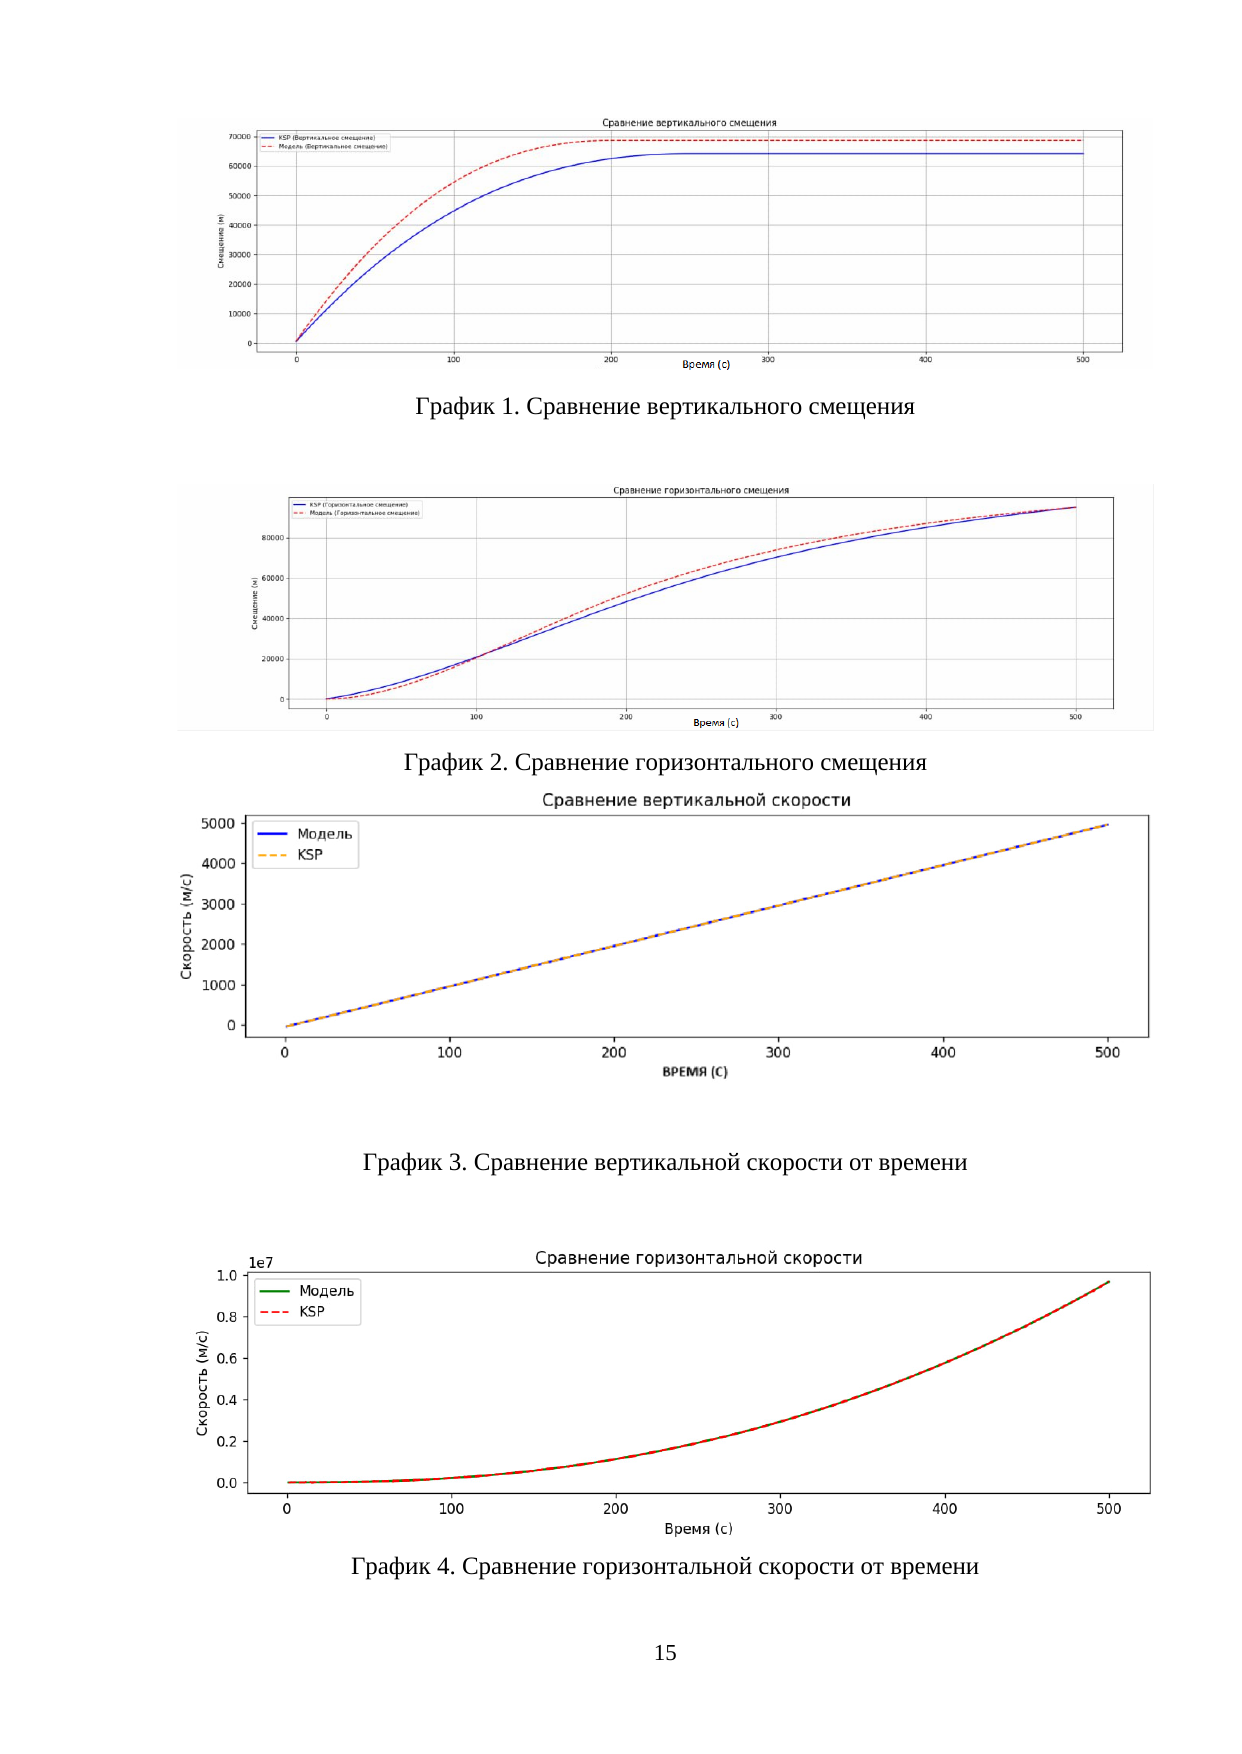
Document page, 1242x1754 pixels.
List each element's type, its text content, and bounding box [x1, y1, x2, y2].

picture [177, 790, 1154, 1092]
text График 3. Сравнение вертикальной скорости от времени [177, 1147, 1153, 1176]
text График 1. Сравнение вертикального смещения [177, 377, 1153, 420]
picture [177, 484, 1154, 734]
picture [177, 118, 1154, 377]
text График 4. Сравнение горизонтальной скорости от времени [177, 1551, 1153, 1579]
text График 2. Сравнение горизонтального смещения [177, 747, 1153, 776]
picture [177, 1233, 1154, 1538]
